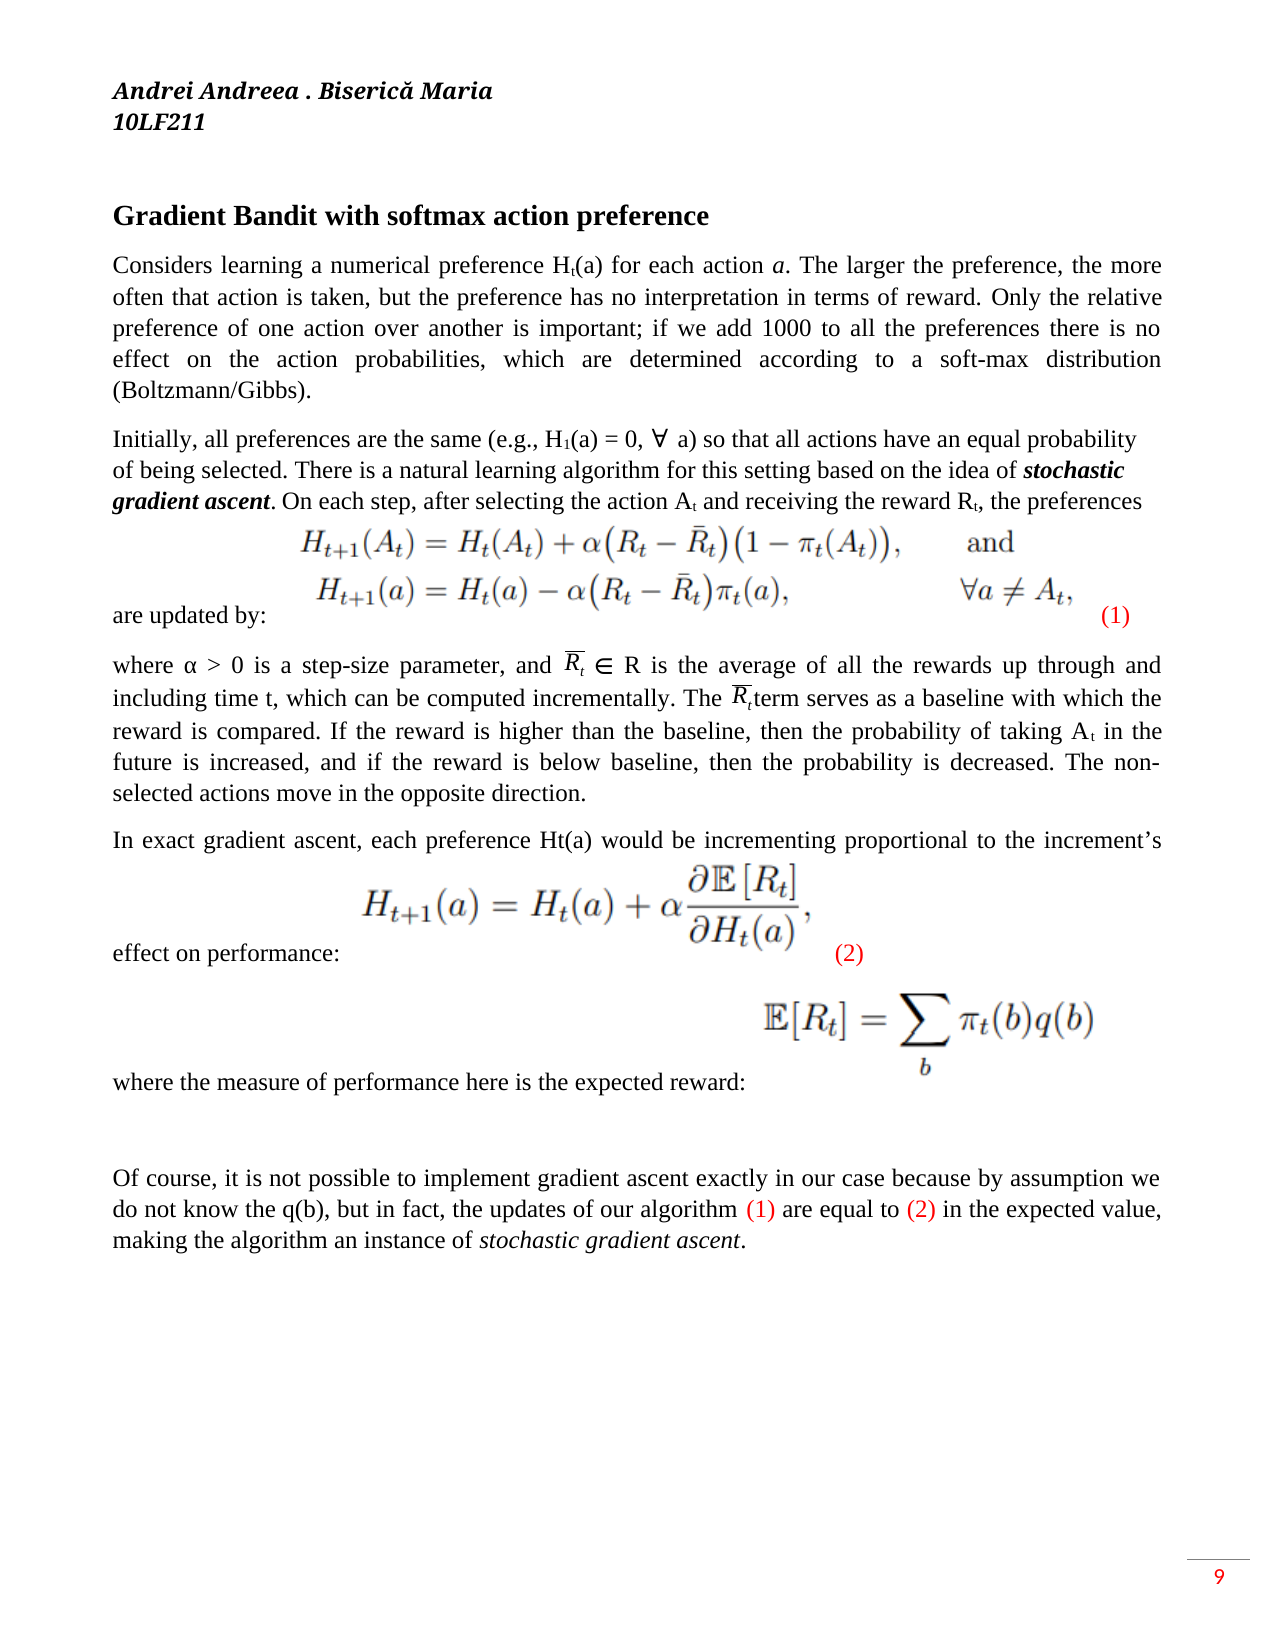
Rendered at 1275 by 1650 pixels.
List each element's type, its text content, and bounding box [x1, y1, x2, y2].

text where α > 0 is a step-size parameter, and ∈ R is the average of all the rewards up through and including time t, which can be computed incrementally. The term serves as a baseline with which the reward is compared. If the reward is higher than the baseline, then the probability of taking At in the future is increased, and if the reward is below baseline, then the probability is decreased. The non-selected actions move in the opposite direction. [112, 648, 1162, 807]
text Gradient Bandit with softmax action preference [112, 198, 1162, 231]
picture [751, 986, 1097, 1088]
text Of course, it is not possible to implement gradient ascent exactly in our case because by assumption we do not know the q(b), but in fact, the updates of our algorithm (1) are equal to (2) in the expected value, making the algorithm an instance of stochastic gradient ascent. [112, 1163, 1162, 1253]
text Considers learning a numerical preference Ht(a) for each action a. The larger the preference, the more often that action is taken, but the preference has no interpretation in terms of reward. Only the relative preference of one action over another is important; if we add 1000 to all the preferences there is no effect on the action probabilities, which are determined according to a soft-max distribution (Boltzmann/Gibbs). [112, 251, 1162, 404]
picture [345, 856, 825, 962]
picture [272, 517, 1089, 624]
